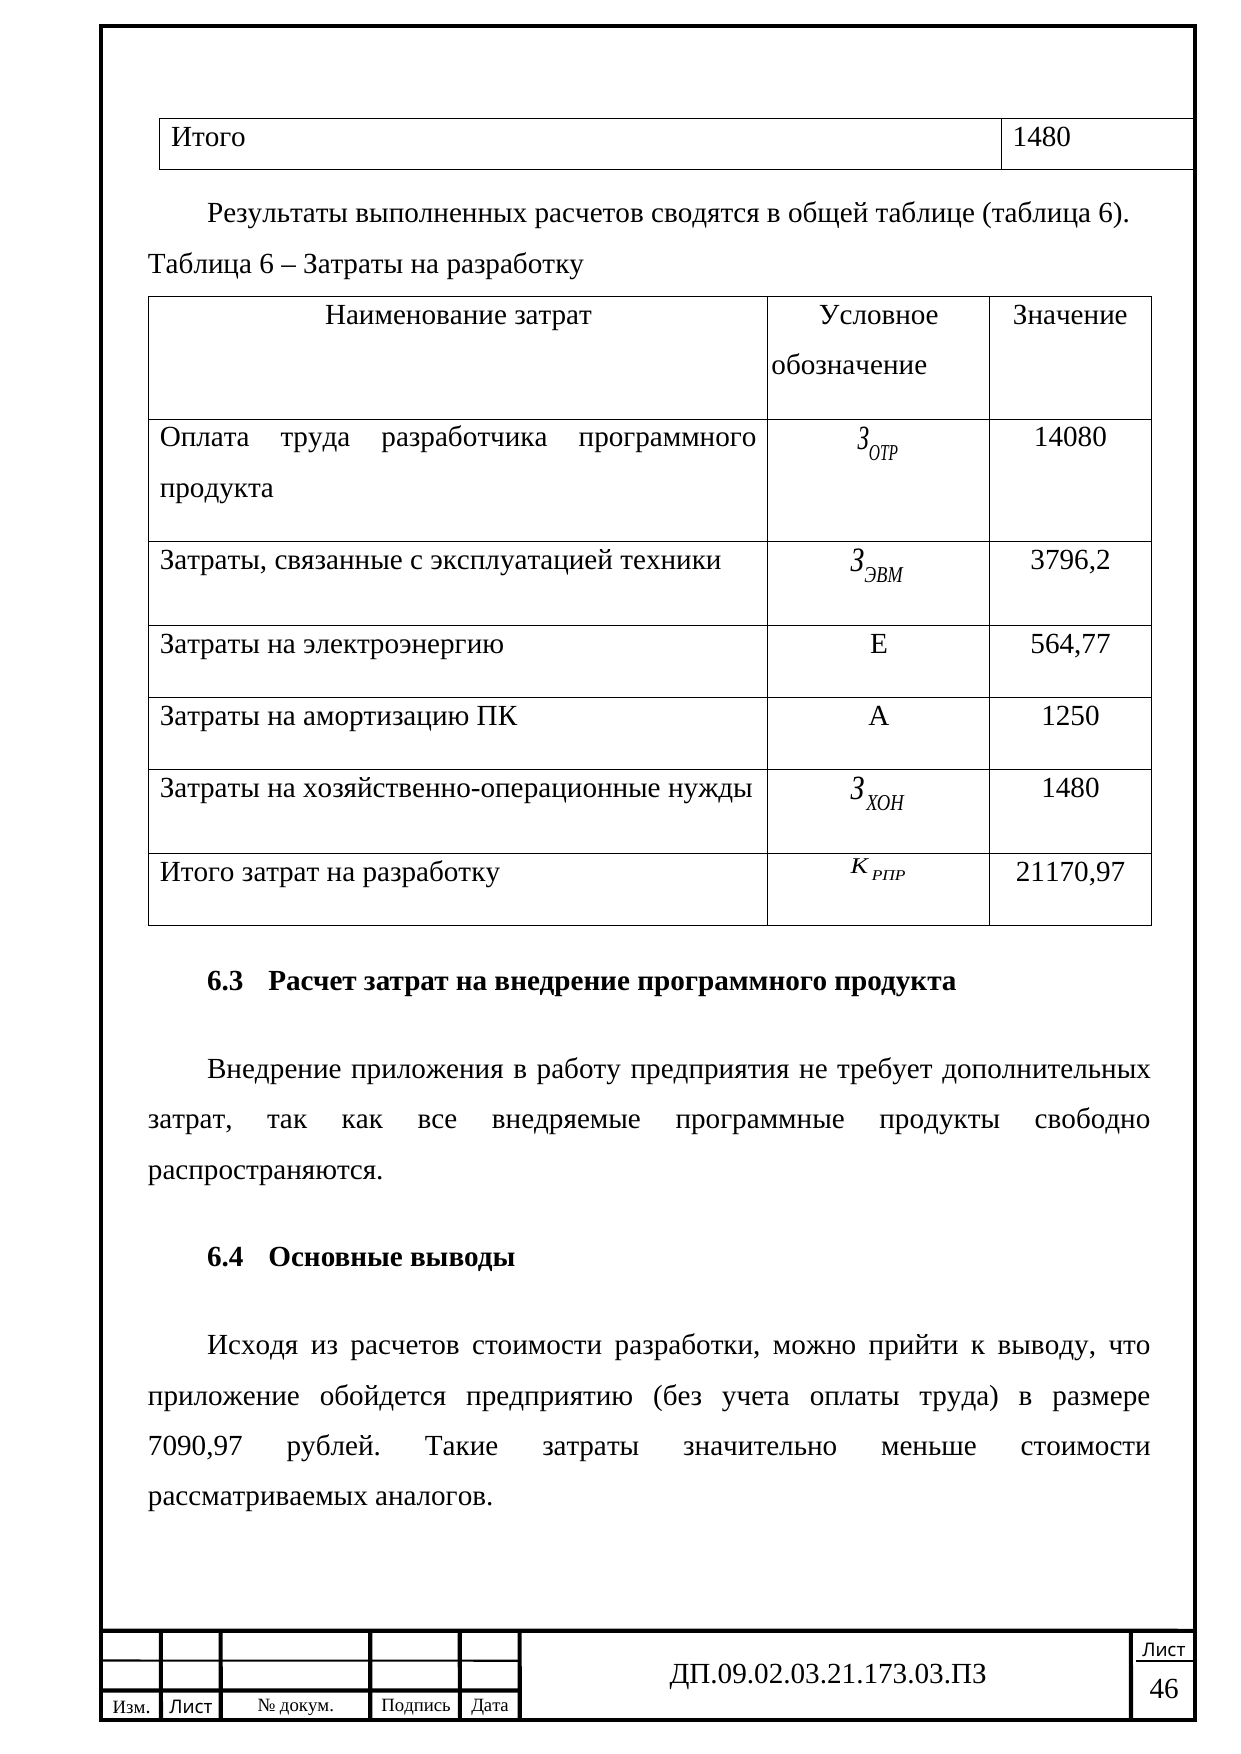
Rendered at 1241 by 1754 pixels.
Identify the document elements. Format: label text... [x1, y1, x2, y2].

text Таблица 6 – Затраты на разработку [148, 246, 1181, 279]
table_cell Затраты на амортизацию ПК [149, 698, 767, 769]
table_cell 21170,97 [990, 854, 1151, 925]
table_header Значение [990, 297, 1151, 418]
table_cell 1480 [1002, 119, 1193, 169]
table_header Наименование затрат [149, 297, 767, 418]
table_cell 14080 [990, 420, 1151, 541]
table_header Условное обозначение [768, 297, 989, 418]
list Основные выводы [148, 1239, 1181, 1273]
table_cell [768, 854, 989, 925]
table_cell Затраты, связанные с эксплуатацией техники [149, 542, 767, 625]
table_cell [768, 420, 989, 541]
table_cell Затраты на электроэнергию [149, 626, 767, 697]
table_cell [768, 770, 989, 853]
table_cell А [768, 698, 989, 769]
table_cell [768, 542, 989, 625]
table_cell Затраты на хозяйственно-операционные нужды [149, 770, 767, 853]
table_cell 1480 [990, 770, 1151, 853]
table_cell Е [768, 626, 989, 697]
table_cell Оплата труда разработчика программного продукта [149, 420, 767, 541]
text Результаты выполненных расчетов сводятся в общей таблице (таблица 6). [148, 195, 1152, 229]
table_cell Итого [160, 119, 1001, 169]
table_cell 564,77 [990, 626, 1151, 697]
table_cell 3796,2 [990, 542, 1151, 625]
text Внедрение приложения в работу предприятия не требует дополнительных затрат, так как все внедряемые программные продукты свободно распространяются. [148, 1051, 1152, 1185]
text Исходя из расчетов стоимости разработки, можно прийти к выводу, что приложение обойдется предприятию (без учета оплаты труда) в размере 7090,97 рублей. Такие затраты значительно меньше стоимости рассматриваемых аналогов. [148, 1327, 1152, 1512]
table_cell 1250 [990, 698, 1151, 769]
table_cell Итого затрат на разработку [149, 854, 767, 925]
list Расчет затрат на внедрение программного продукта [148, 963, 1181, 997]
